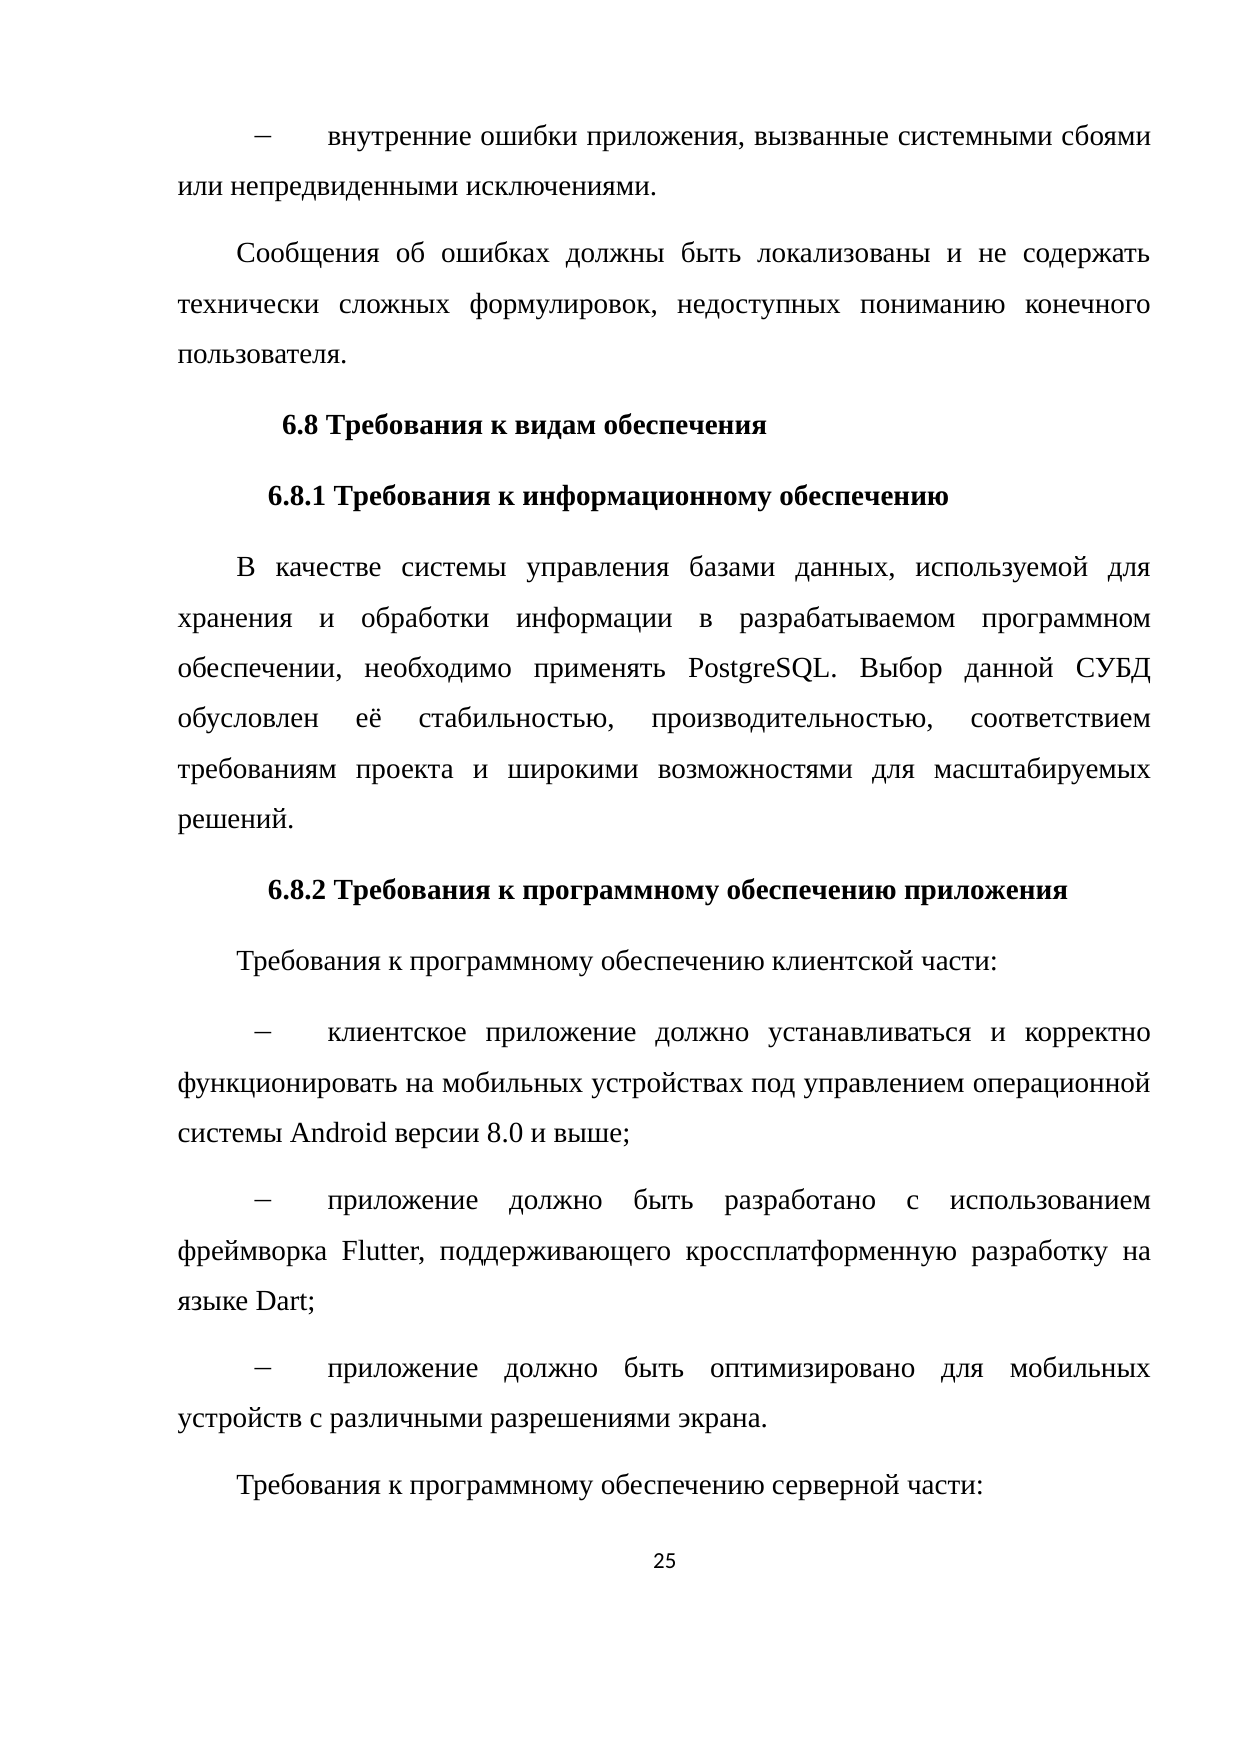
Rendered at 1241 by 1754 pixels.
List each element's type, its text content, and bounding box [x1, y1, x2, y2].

text приложение должно быть разработано с использованием фреймворка Flutter, поддерживающего кроссплатформенную разработку на языке Dart; [177, 1182, 1152, 1317]
text приложение должно быть оптимизировано для мобильных устройств с различными разрешениями экрана. [177, 1350, 1152, 1434]
text клиентское приложение должно устанавливаться и корректно функционировать на мобильных устройствах под управлением операционной системы Android версии 8.0 и выше; [177, 1014, 1152, 1149]
text В качестве системы управления базами данных, используемой для хранения и обработки информации в разрабатываемом программном обеспечении, необходимо применять PostgreSQL. Выбор данной СУБД обусловлен её стабильностью, производительностью, соответствием требованиям проекта и широкими возможностями для масштабируемых решений. [177, 549, 1152, 835]
text внутренние ошибки приложения, вызванные системными сбоями или непредвиденными исключениями. [177, 118, 1152, 202]
text Требования к программному обеспечению клиентской части: [177, 943, 1152, 977]
text Требования к программному обеспечению приложения [268, 872, 1152, 906]
text Требования к видам обеспечения [282, 407, 1152, 441]
text Требования к программному обеспечению серверной части: [177, 1467, 1152, 1501]
text Требования к информационному обеспечению [268, 478, 1152, 512]
text Сообщения об ошибках должны быть локализованы и не содержать технически сложных формулировок, недоступных пониманию конечного пользователя. [177, 236, 1152, 370]
